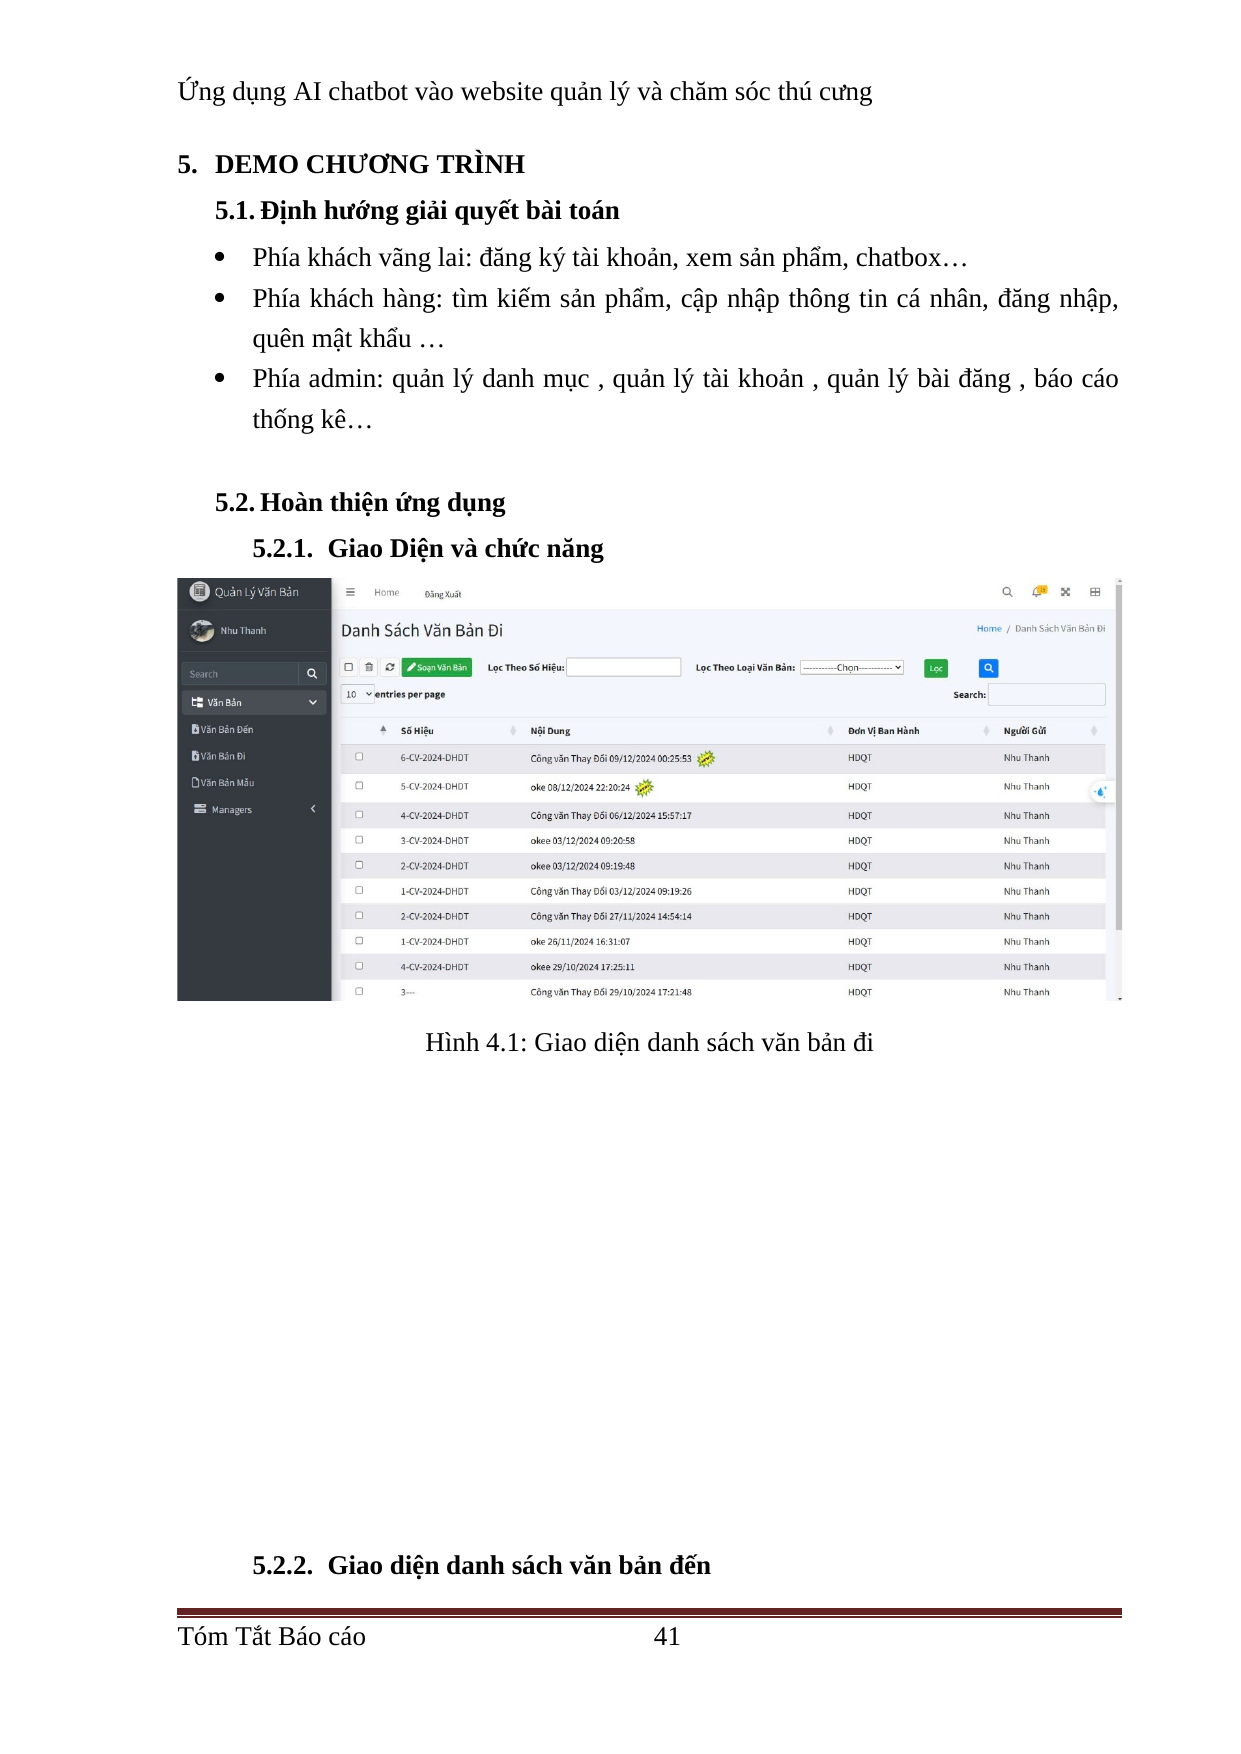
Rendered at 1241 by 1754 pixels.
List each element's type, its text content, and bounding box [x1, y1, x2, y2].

picture [177, 578, 1123, 1001]
list Giao diện danh sách văn bản đến [252, 1549, 1122, 1580]
list Phía admin: quản lý danh mục , quản lý tài khoản , quản lý bài đăng , báo cáo thống kê… [215, 363, 1121, 434]
list DEMO CHƯƠNG TRÌNH [177, 148, 1122, 179]
list Định hướng giải quyết bài toán [215, 194, 1122, 226]
list Phía khách vãng lai: đăng ký tài khoản, xem sản phẩm, chatbox… [215, 241, 1122, 272]
list Giao Diện và chức năng [252, 532, 1122, 563]
text Hình 4.1: Giao diện danh sách văn bản đi [177, 1026, 1122, 1057]
list Hoàn thiện ứng dụng [215, 486, 1122, 517]
list Phía khách hàng: tìm kiếm sản phẩm, cập nhập thông tin cá nhân, đăng nhập, quên mật khẩu … [215, 282, 1121, 353]
